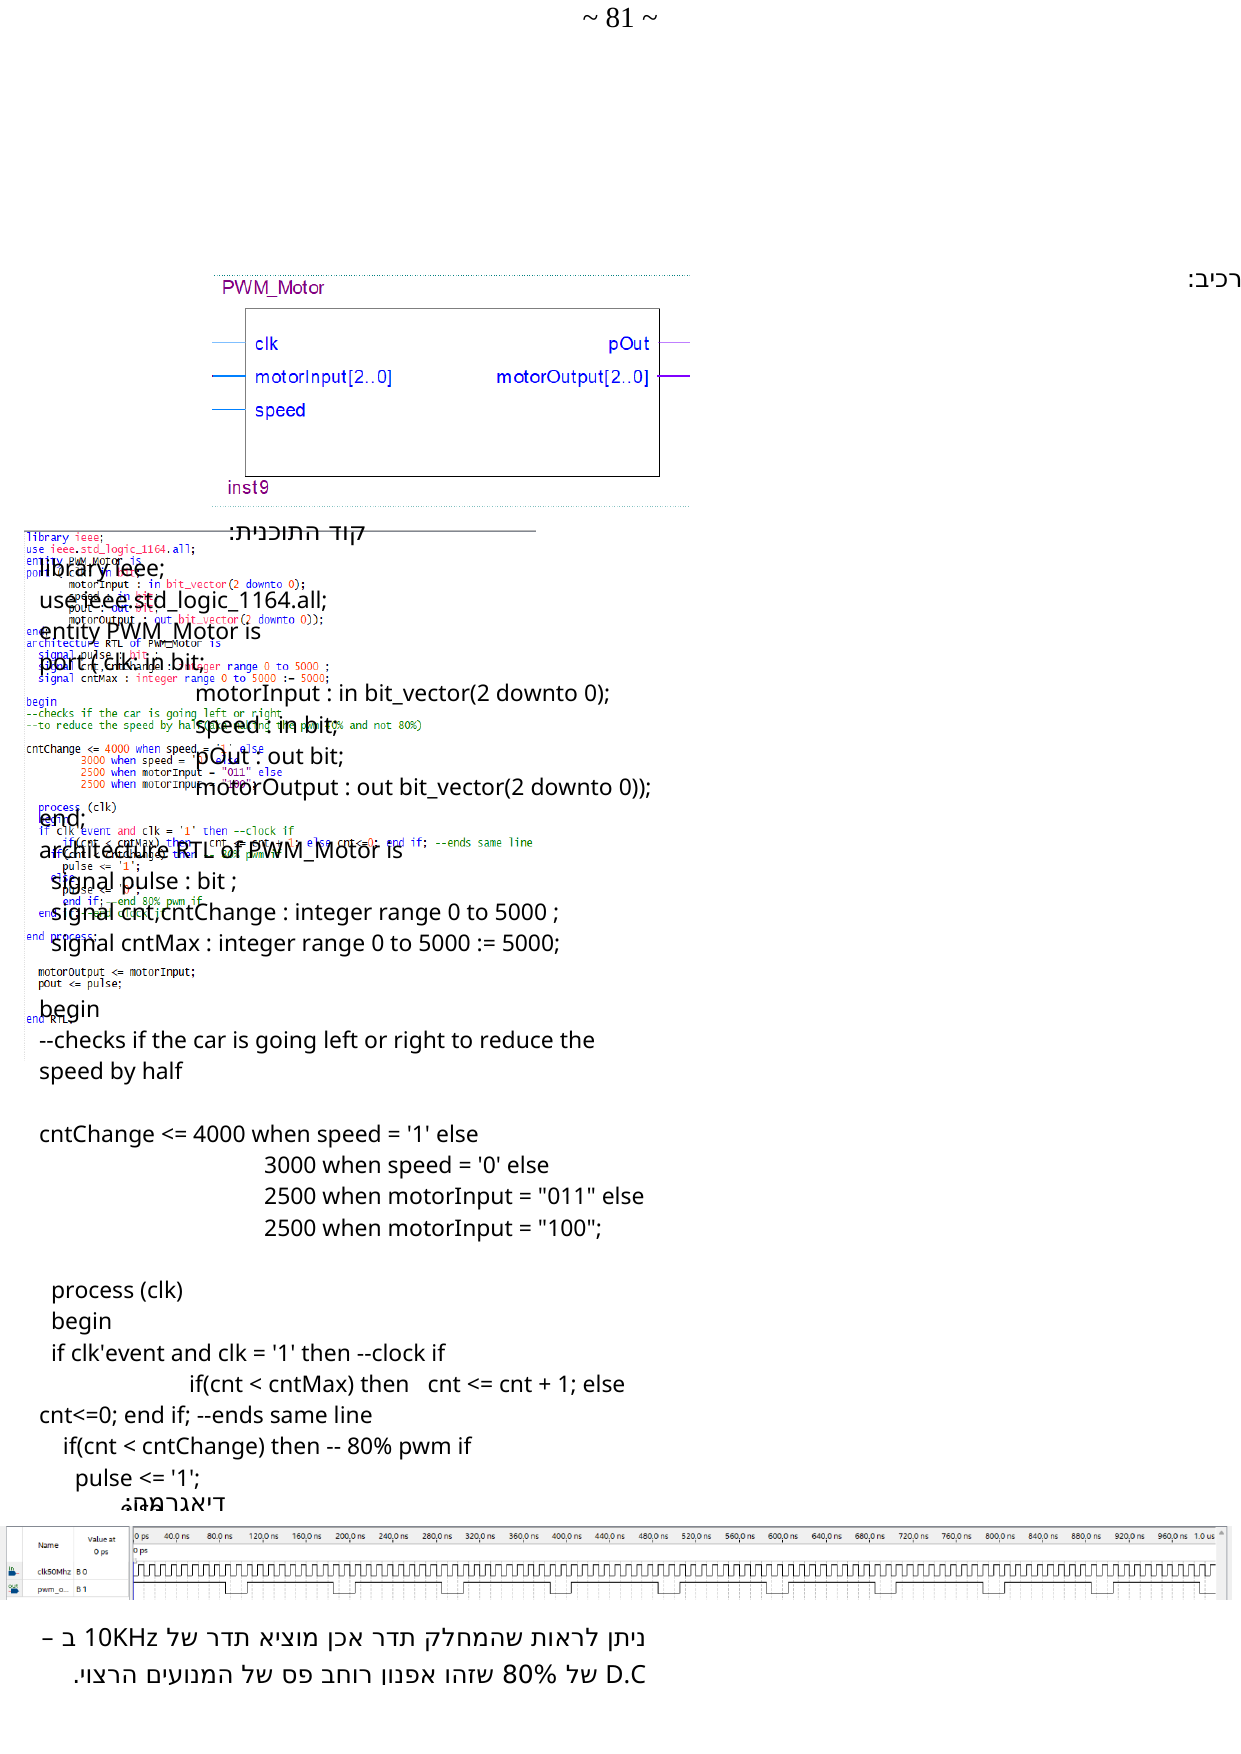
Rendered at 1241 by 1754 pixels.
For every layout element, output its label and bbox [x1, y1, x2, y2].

picture [212, 274, 690, 507]
picture [530, 936, 536, 949]
picture [0, 1526, 1232, 1600]
picture [24, 530, 536, 1061]
